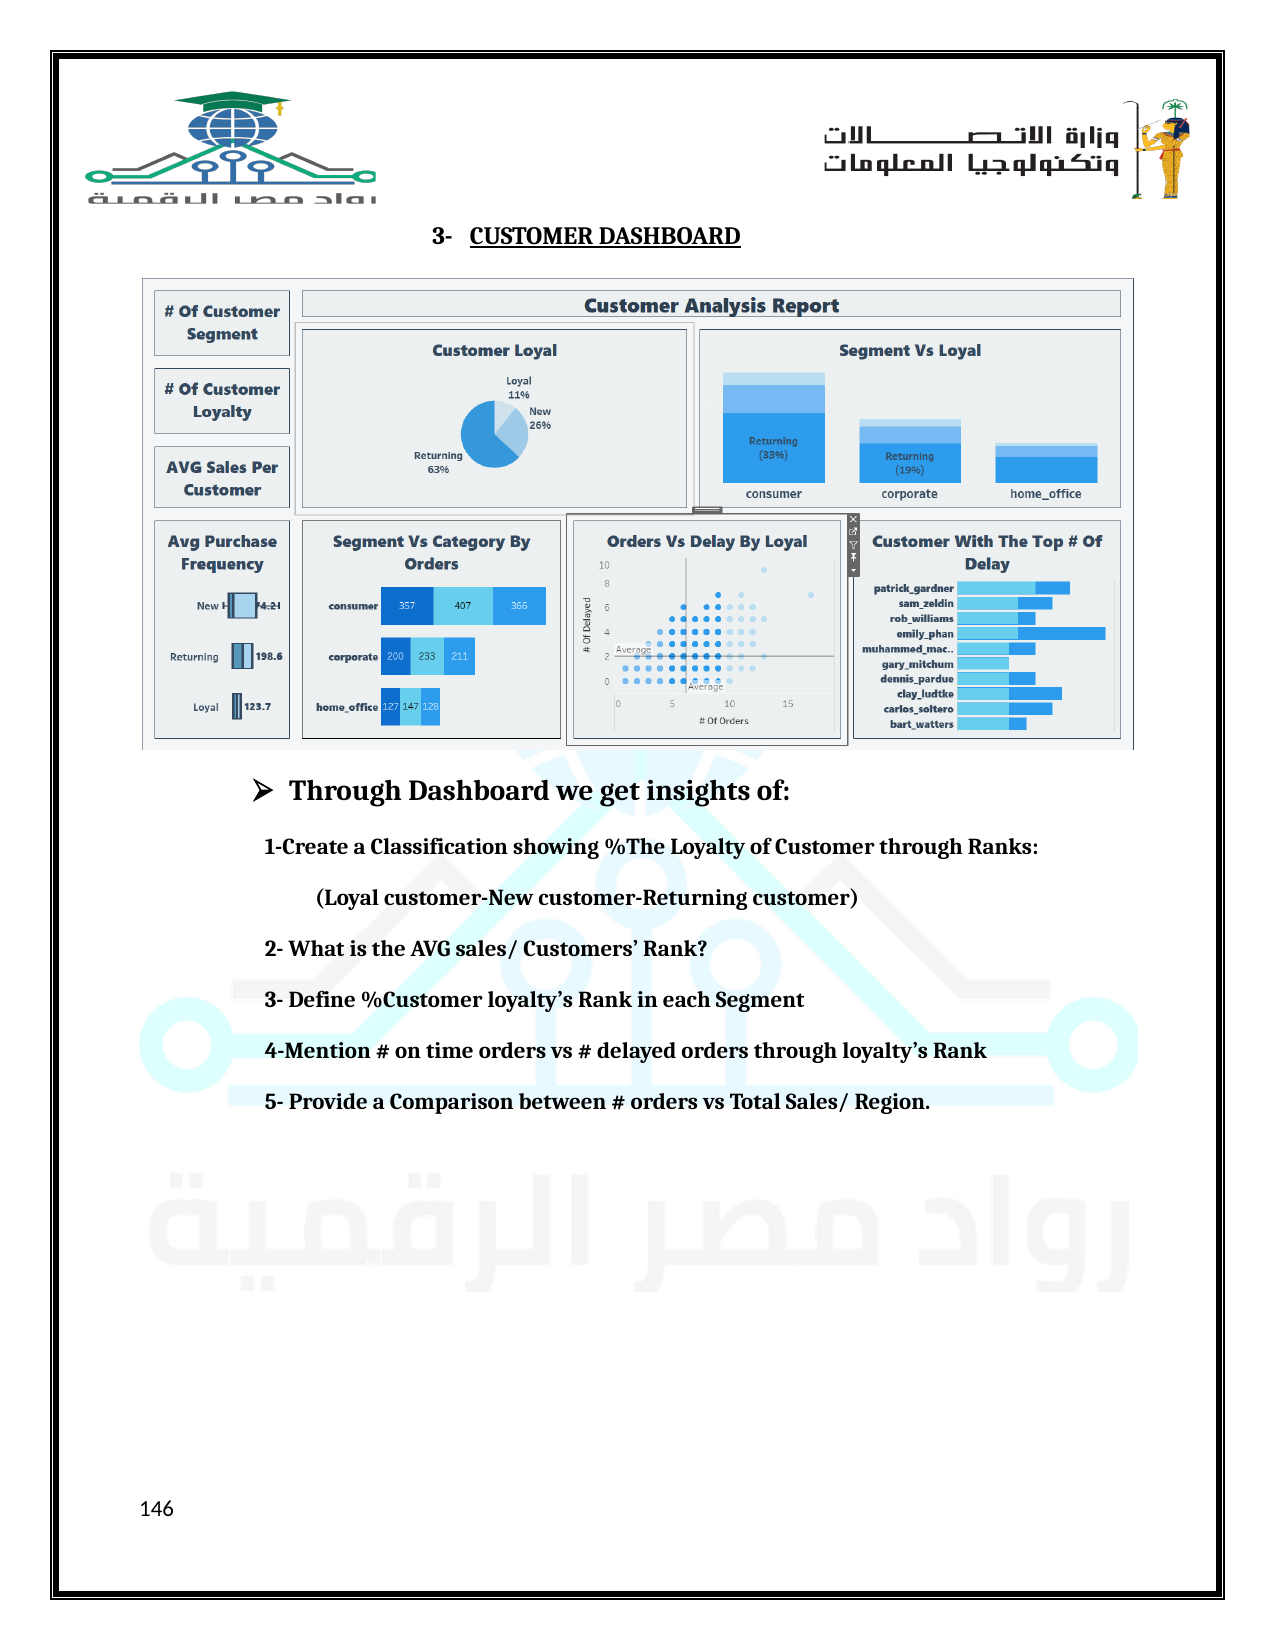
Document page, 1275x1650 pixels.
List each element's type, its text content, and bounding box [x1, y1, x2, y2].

picture [85, 91, 376, 204]
list CUSTOMER DASHBOARD [176, 222, 1138, 251]
text 2- What is the AVG sales/ Customers’ Rank? [139, 936, 1138, 962]
text 4-Mention # on time orders vs # delayed orders through loyalty’s Rank [139, 1038, 1138, 1064]
text 5- Provide a Comparison between # orders vs Total Sales/ Region. [139, 1089, 1138, 1115]
list Through Dashboard we get insights of: [251, 774, 1138, 808]
text 3- Define %Customer loyalty’s Rank in each Segment [139, 987, 1138, 1013]
text 1-Create a Classification showing %The Loyalty of Customer through Ranks: [139, 834, 1138, 860]
picture [823, 98, 1189, 199]
picture [138, 275, 1139, 750]
text (Loyal customer-New customer-Returning customer) [139, 885, 1138, 911]
